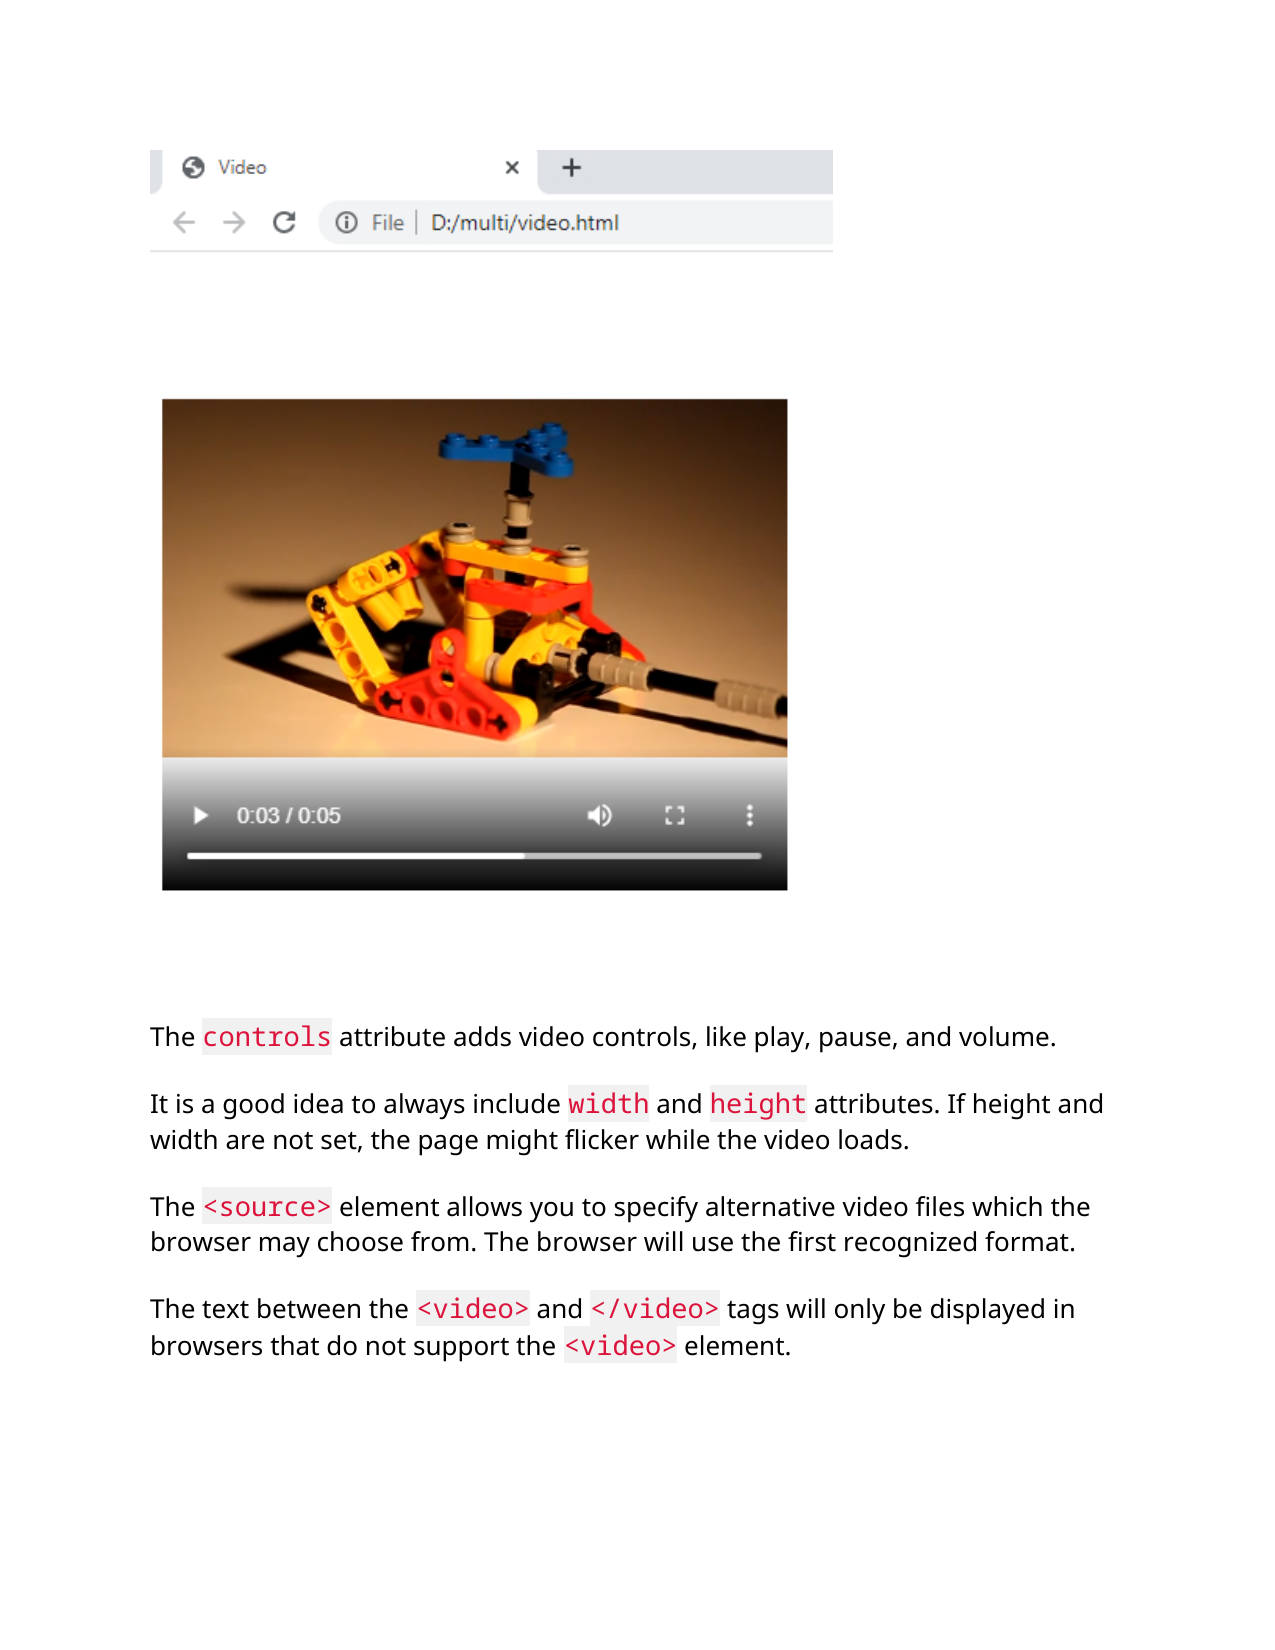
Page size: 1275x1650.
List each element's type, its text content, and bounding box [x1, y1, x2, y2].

text The controls attribute adds video controls, like play, pause, and volume. [332, 1018, 1125, 1055]
text The <source> element allows you to specify alternative video files which the browser may choose from. The browser will use the first recognized format. [150, 1187, 1125, 1259]
text The text between the <video> and </video> tags will only be displayed in browsers that do not support the <video> element. [150, 1289, 1125, 1363]
picture [150, 150, 833, 922]
text It is a good idea to always include width and height attributes. If height and width are not set, the page might flicker while the video loads. [150, 1085, 1125, 1157]
